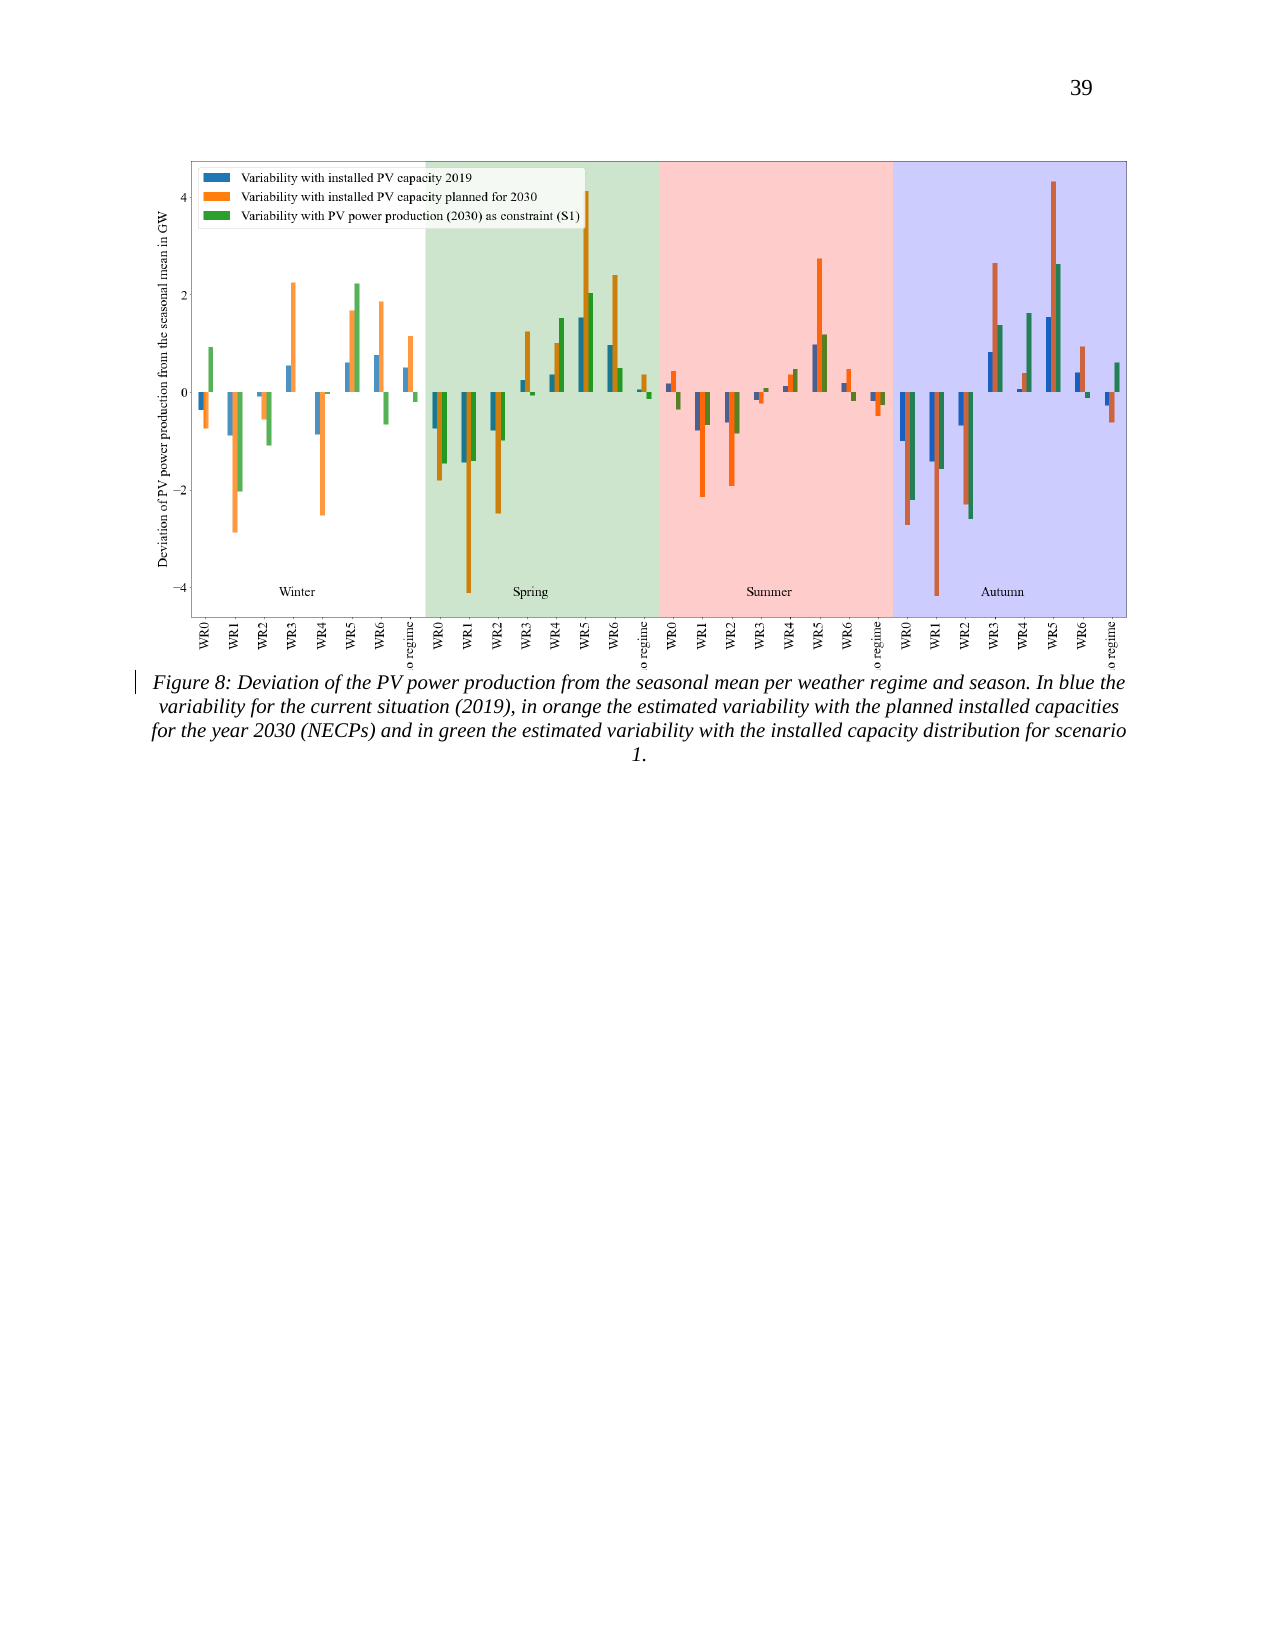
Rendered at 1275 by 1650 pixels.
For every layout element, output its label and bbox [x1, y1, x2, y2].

picture [147, 157, 1130, 692]
